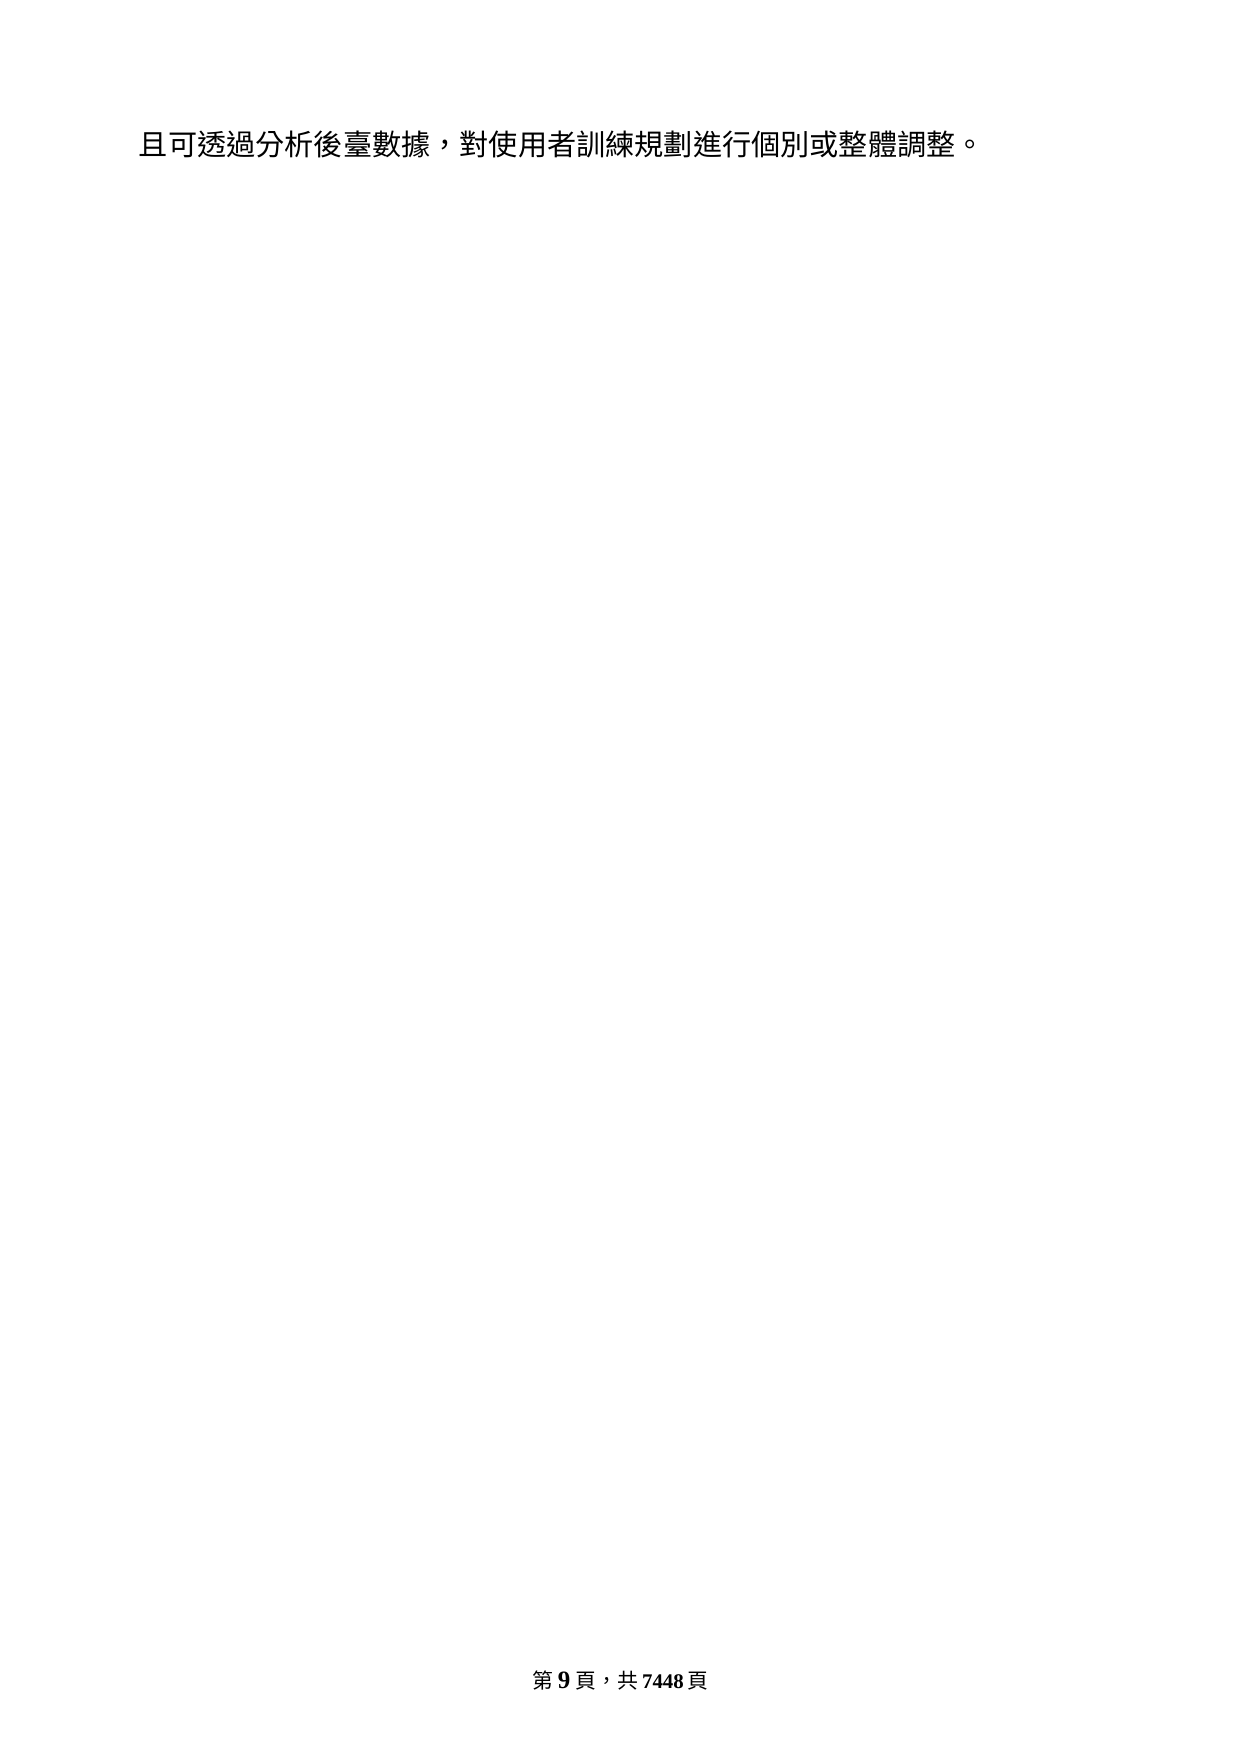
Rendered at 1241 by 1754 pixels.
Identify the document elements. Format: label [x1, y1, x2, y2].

list [89, 103, 1152, 182]
